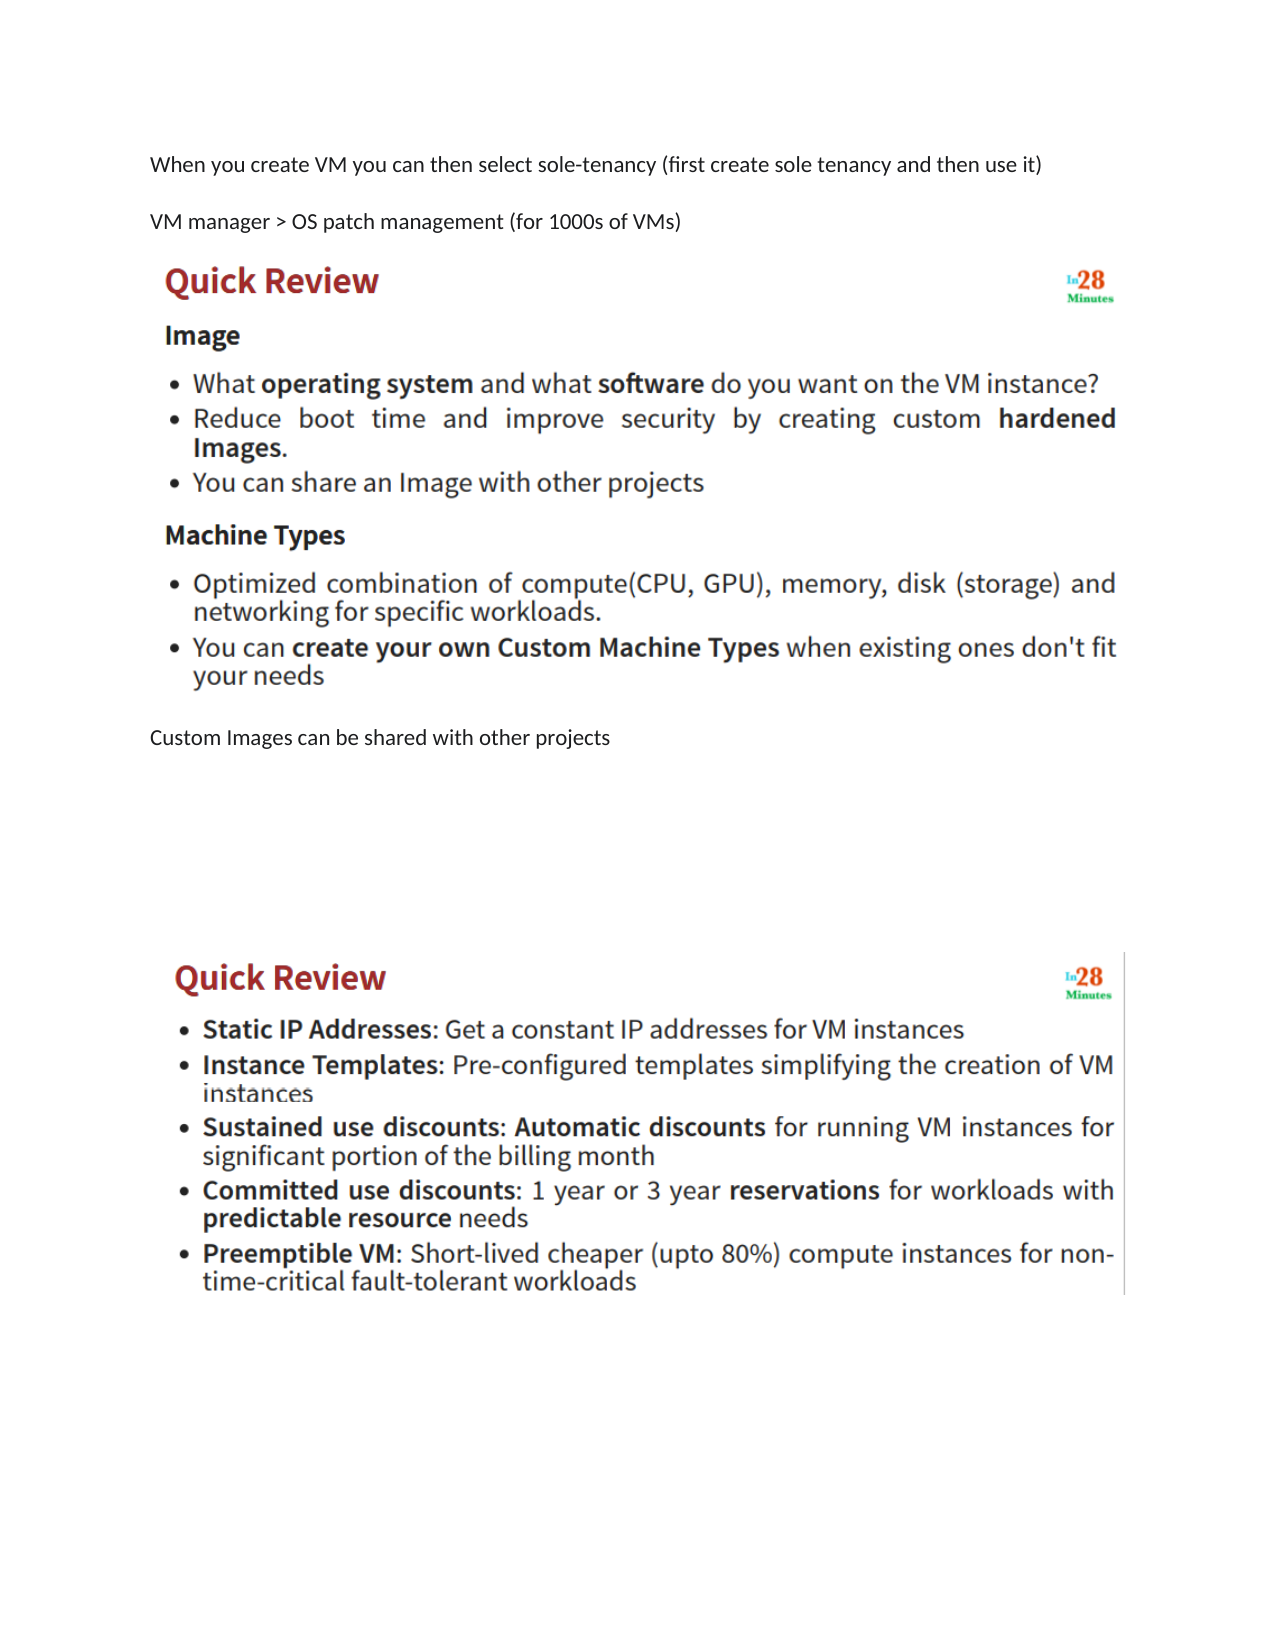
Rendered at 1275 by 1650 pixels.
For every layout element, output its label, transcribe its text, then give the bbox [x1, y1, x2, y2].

picture [150, 264, 1125, 695]
text Custom Images can be shared with other projects [150, 723, 1125, 751]
picture [150, 952, 1125, 1295]
text When you create VM you can then select sole-tenancy (first create sole tenancy and then use it) [150, 150, 1125, 178]
text VM manager > OS patch management (for 1000s of VMs) [150, 207, 1125, 235]
